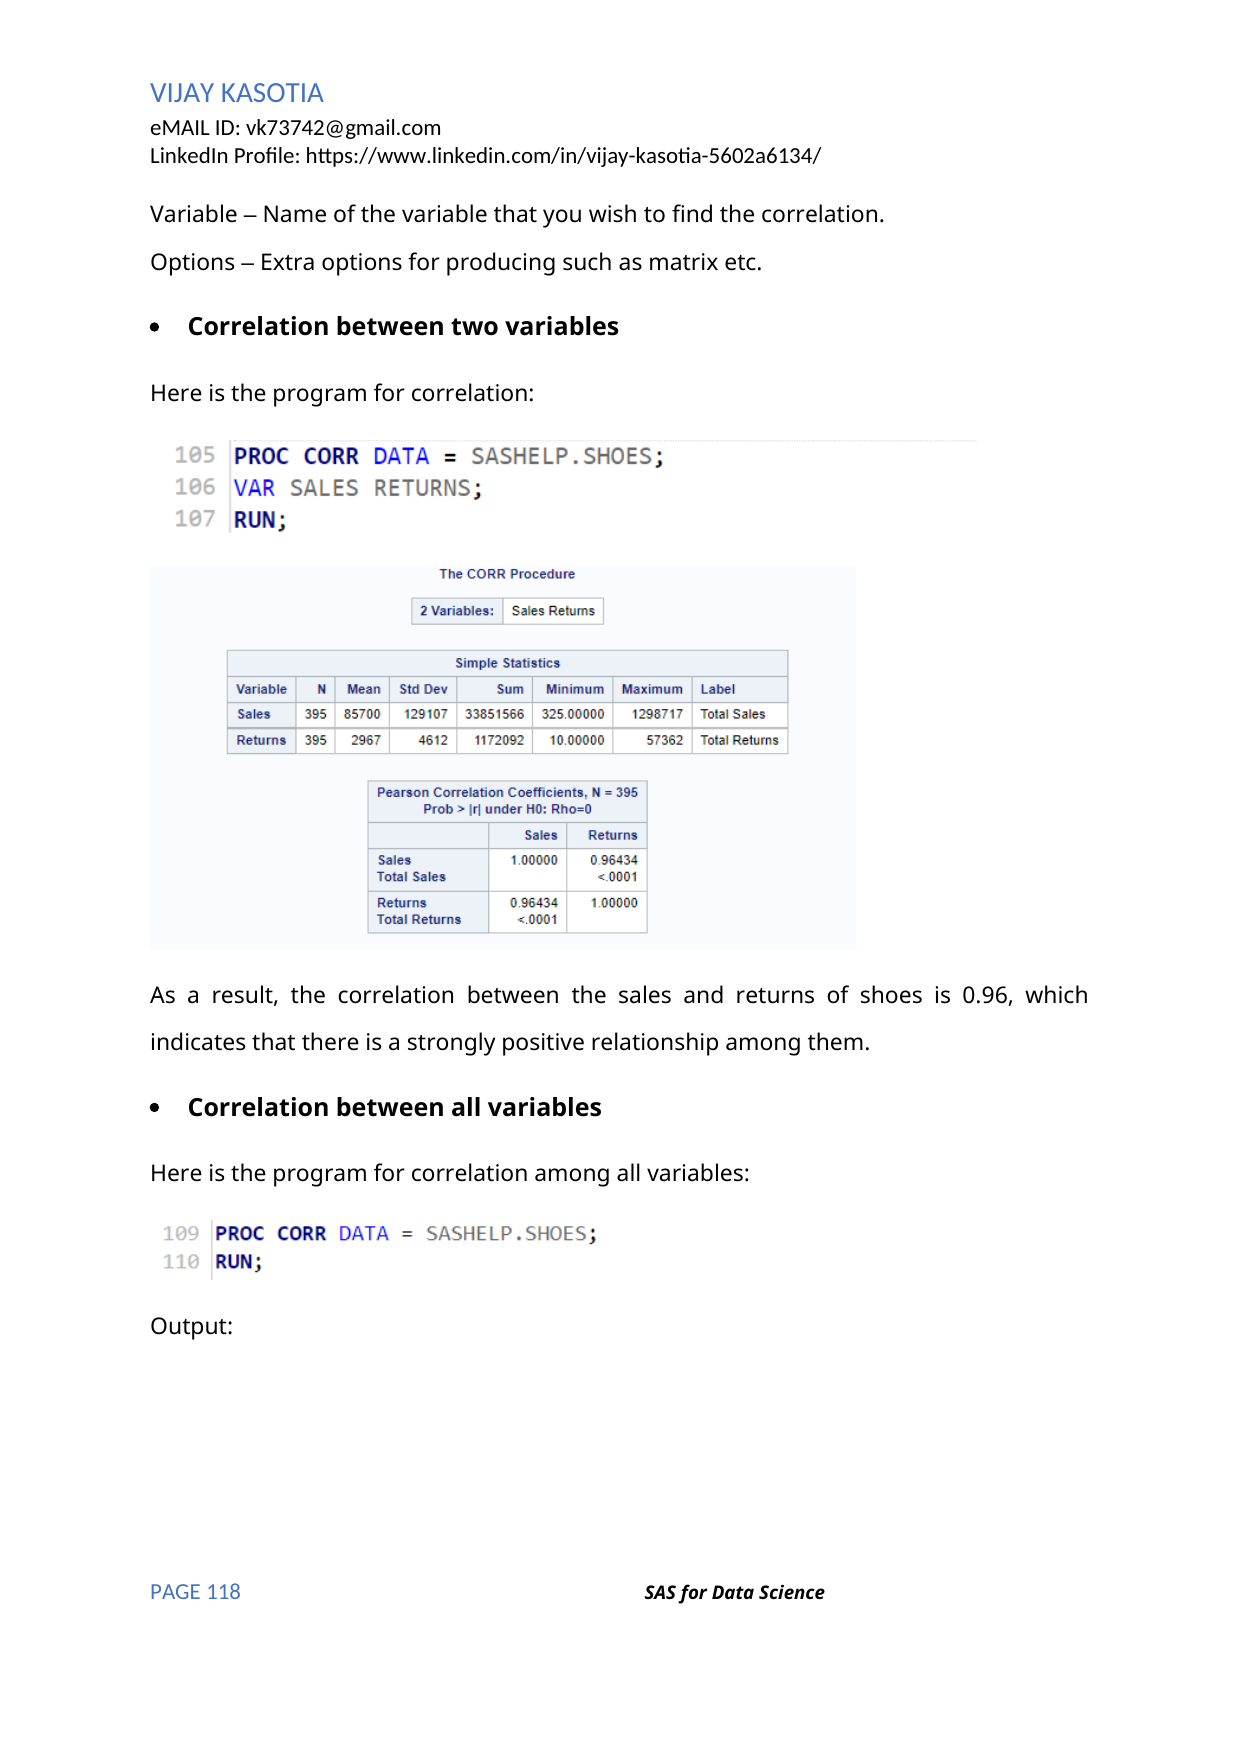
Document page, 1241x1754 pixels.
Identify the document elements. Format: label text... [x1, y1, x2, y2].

text Output: [150, 1310, 1090, 1341]
text Options – Extra options for producing such as matrix etc. [150, 246, 1090, 277]
text Variable – Name of the variable that you wish to find the correlation. [150, 198, 1090, 229]
text Here is the program for correlation: [150, 377, 1090, 408]
picture [150, 1220, 765, 1280]
text As a result, the correlation between the sales and returns of shoes is 0.96, which indicates that there is a strongly positive relationship among them. [150, 979, 1090, 1057]
picture [150, 440, 978, 533]
picture [150, 563, 856, 949]
text Here is the program for correlation among all variables: [150, 1157, 1090, 1188]
list Correlation between two variables [150, 309, 1090, 343]
list Correlation between all variables [150, 1089, 1090, 1123]
